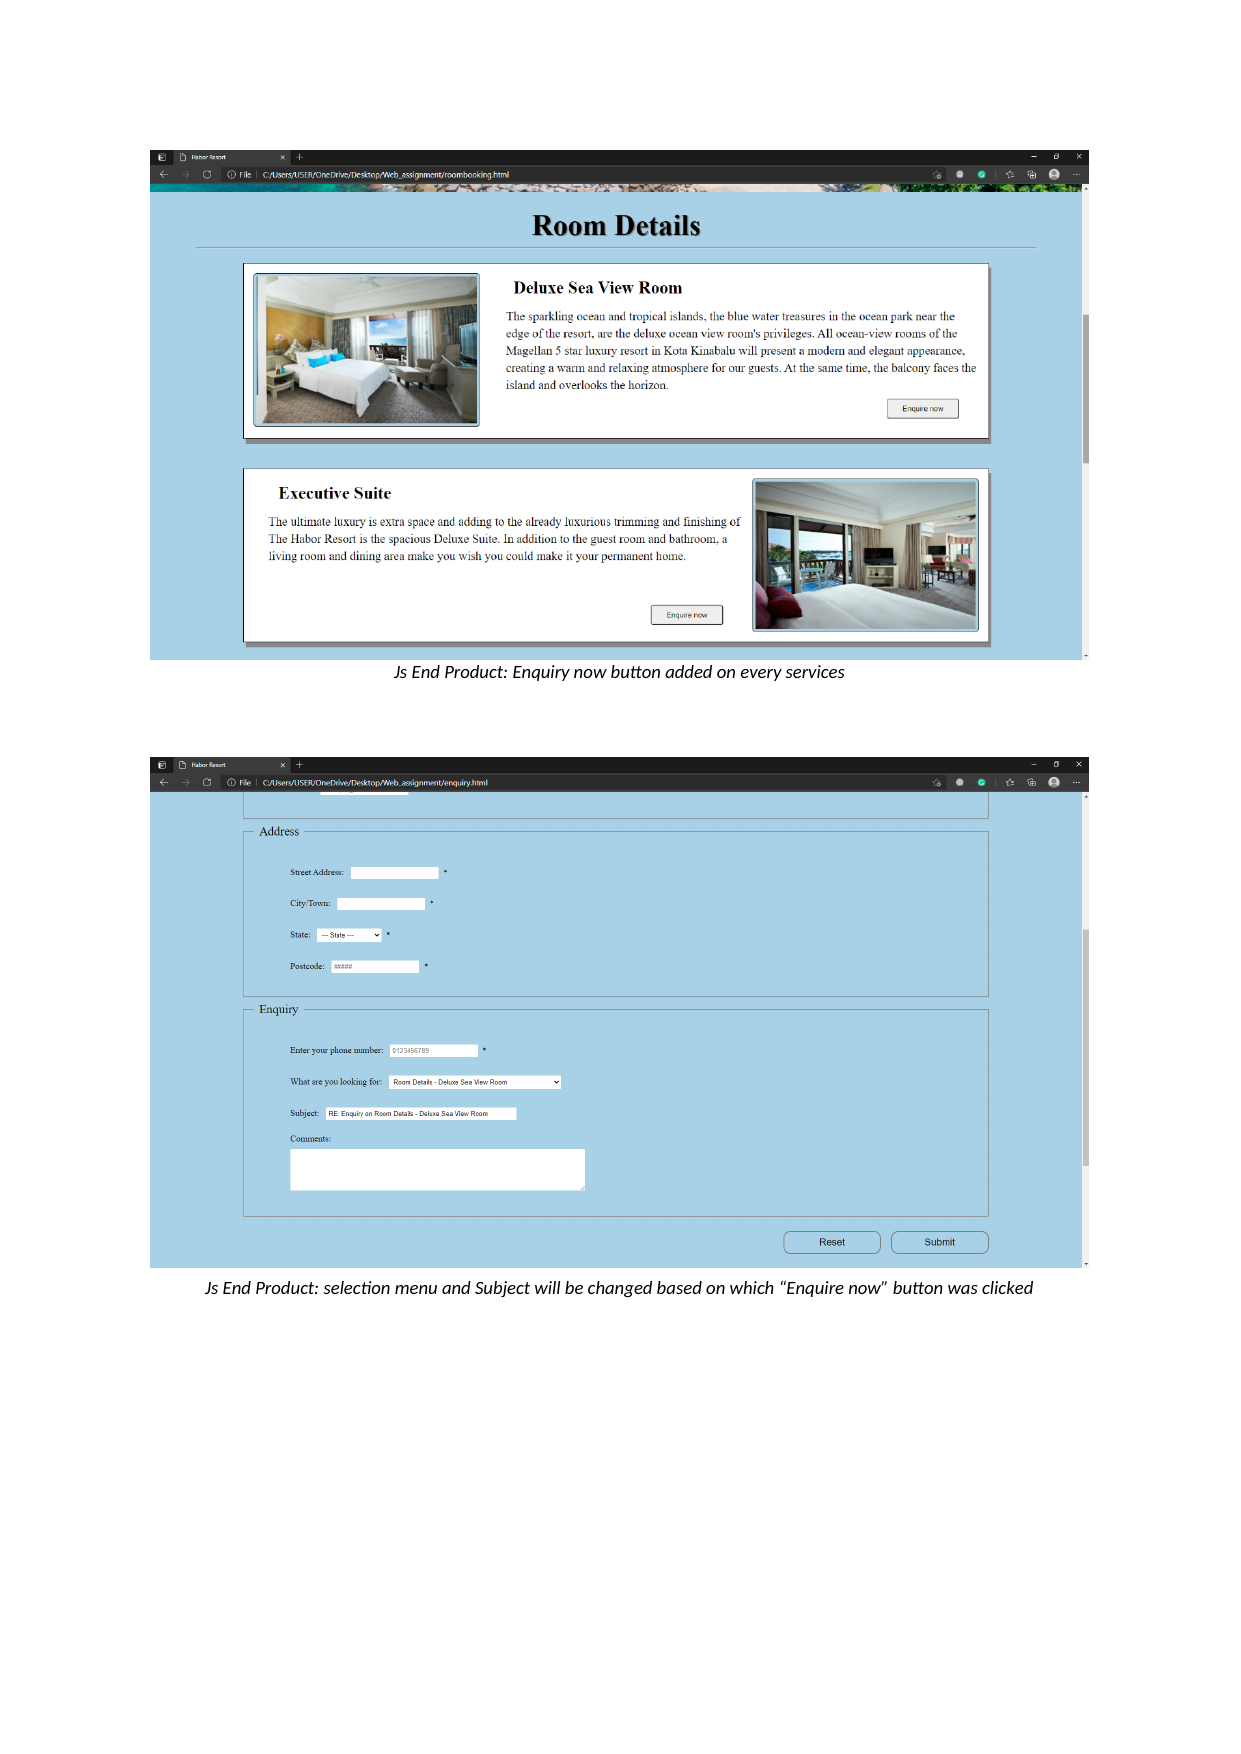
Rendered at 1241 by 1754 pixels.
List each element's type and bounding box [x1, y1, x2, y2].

picture [150, 150, 1089, 660]
picture [150, 757, 1089, 1268]
